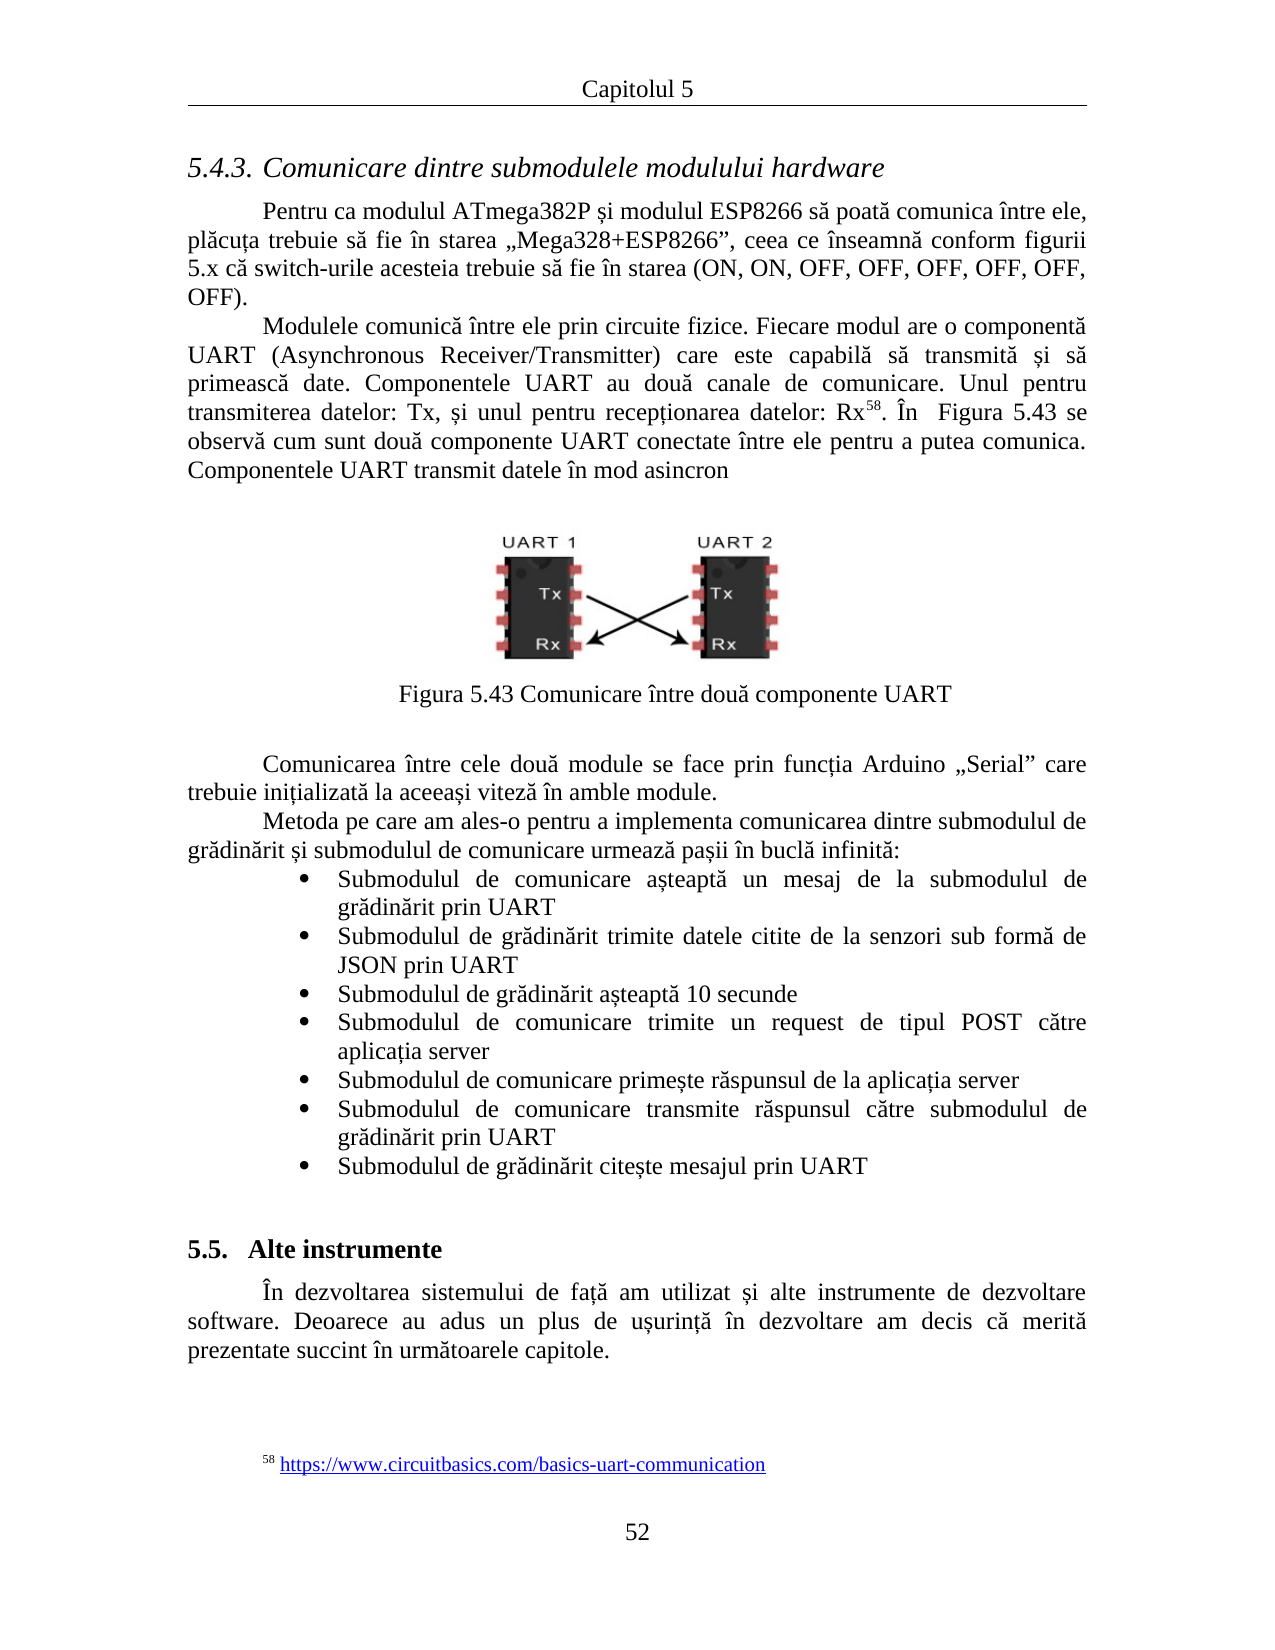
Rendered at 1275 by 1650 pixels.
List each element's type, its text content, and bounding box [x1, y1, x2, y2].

picture [455, 512, 820, 679]
list Submodulul de comunicare primește răspunsul de la aplicația server [300, 1065, 1087, 1094]
list Submodulul de comunicare așteaptă un mesaj de la submodulul de grădinărit prin UART [300, 864, 1087, 921]
list Submodulul de comunicare trimite un request de tipul POST către aplicația server [300, 1007, 1087, 1065]
list Submodulul de comunicare transmite răspunsul către submodulul de grădinărit prin UART [300, 1094, 1087, 1151]
subtitle Comunicare dintre submodulele modulului hardware [187, 150, 1087, 183]
text În dezvoltarea sistemului de față am utilizat și alte instrumente de dezvoltare software. Deoarece au adus un plus de ușurință în dezvoltare am decis că merită prezentate succint în următoarele capitole. [187, 1277, 1087, 1363]
text Pentru ca modulul ATmega382P și modulul ESP8266 să poată comunica între ele, plăcuța trebuie să fie în starea „Mega328+ESP8266”, ceea ce înseamnă conform figurii 5.x că switch-urile acesteia trebuie să fie în starea (ON, ON, OFF, OFF, OFF, OFF, OFF, OFF). [187, 196, 1087, 311]
list Submodulul de grădinărit trimite datele citite de la senzori sub formă de JSON prin UART [300, 921, 1087, 979]
list Submodulul de grădinărit citește mesajul prin UART [300, 1151, 1087, 1180]
text Comunicarea între cele două module se face prin funcția Arduino „Serial” care trebuie inițializată la aceeași viteză în amble module. [187, 749, 1087, 806]
text Metoda pe care am ales-o pentru a implementa comunicarea dintre submodulul de grădinărit și submodulul de comunicare urmează pașii în buclă infinită: [187, 806, 1087, 864]
list Submodulul de grădinărit așteaptă 10 secunde [300, 979, 1087, 1007]
subtitle Alte instrumente [187, 1234, 1087, 1265]
